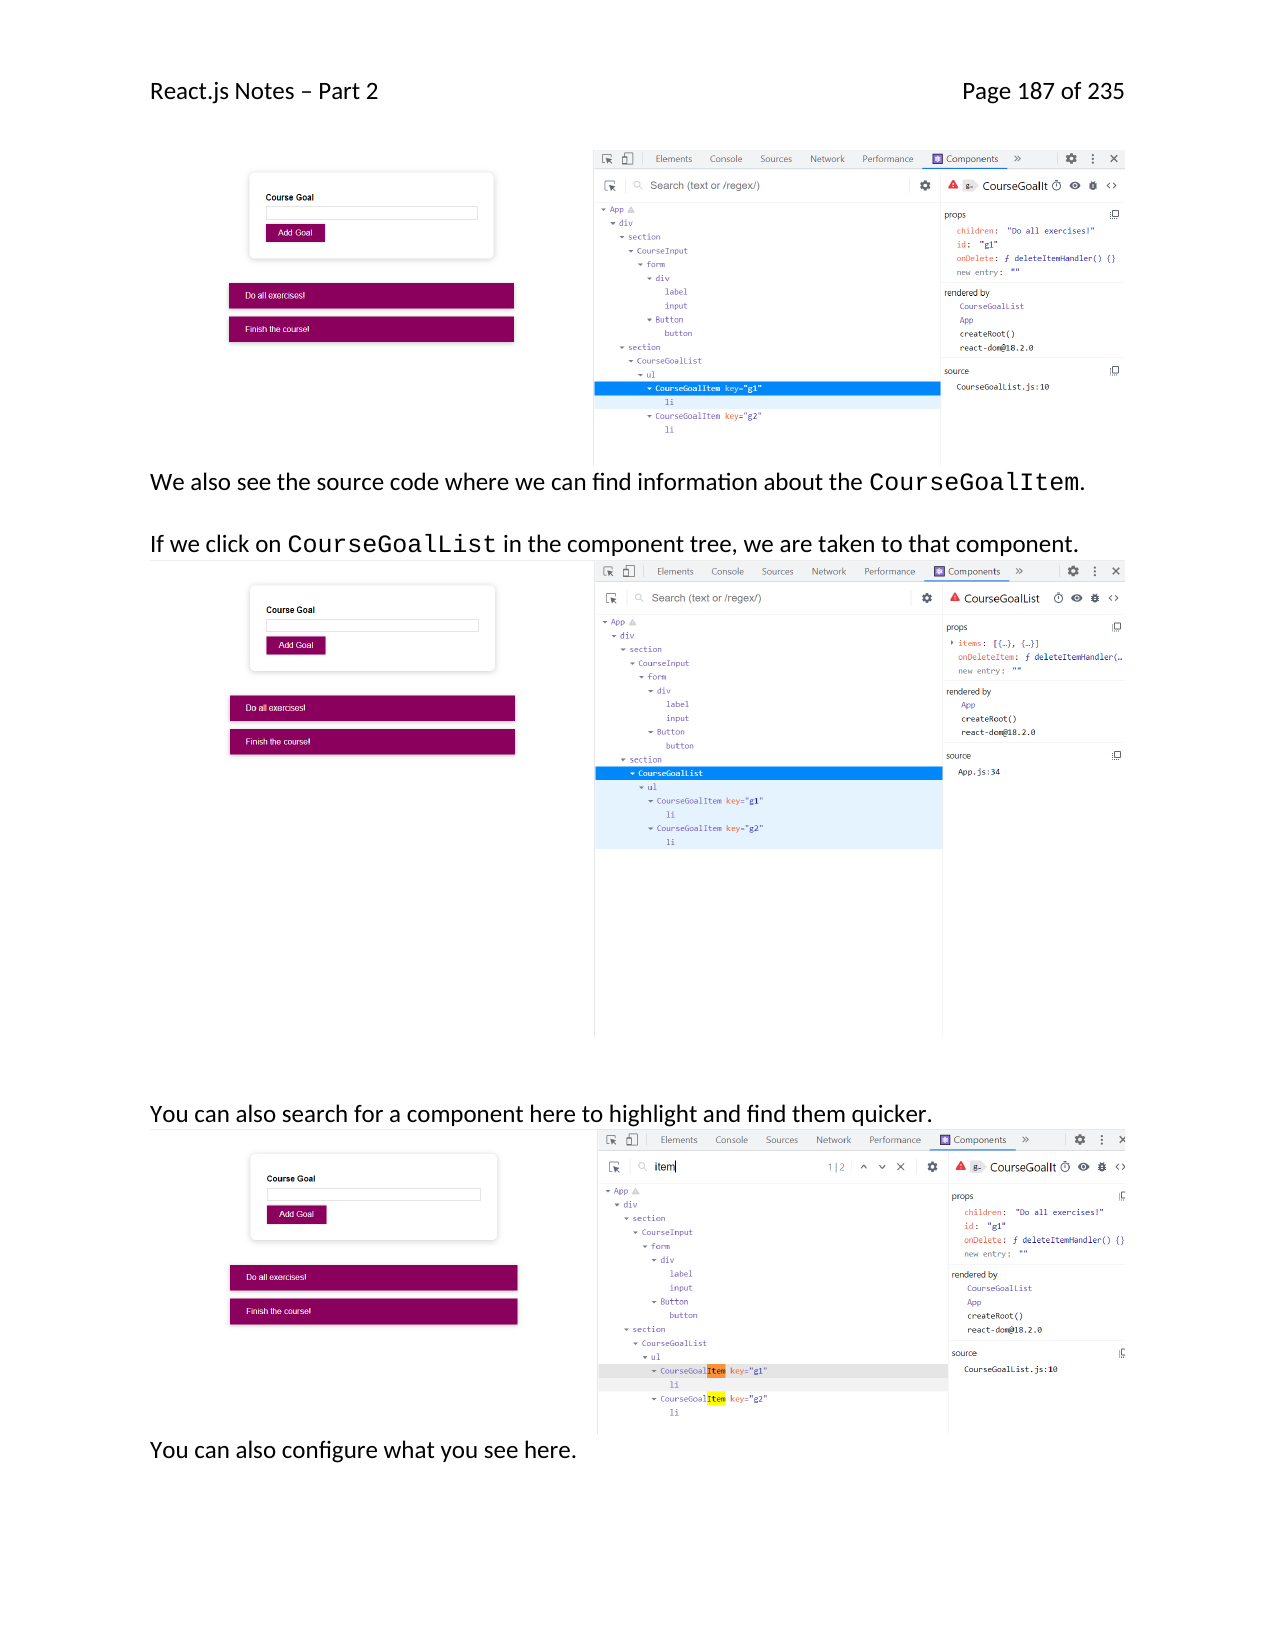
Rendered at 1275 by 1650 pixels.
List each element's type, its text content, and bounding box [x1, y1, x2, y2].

text You can also configure what you see here. [150, 1434, 1125, 1464]
text If we click on CourseGoalList in the component tree, we are taken to that component. [150, 528, 1125, 559]
picture [150, 1128, 1125, 1434]
text You can also search for a component here to highlight and find them quicker. [150, 1098, 1125, 1128]
picture [150, 150, 1125, 466]
picture [150, 559, 1125, 1037]
text We also see the source code where we can find information about the CourseGoalItem. [150, 466, 1125, 497]
